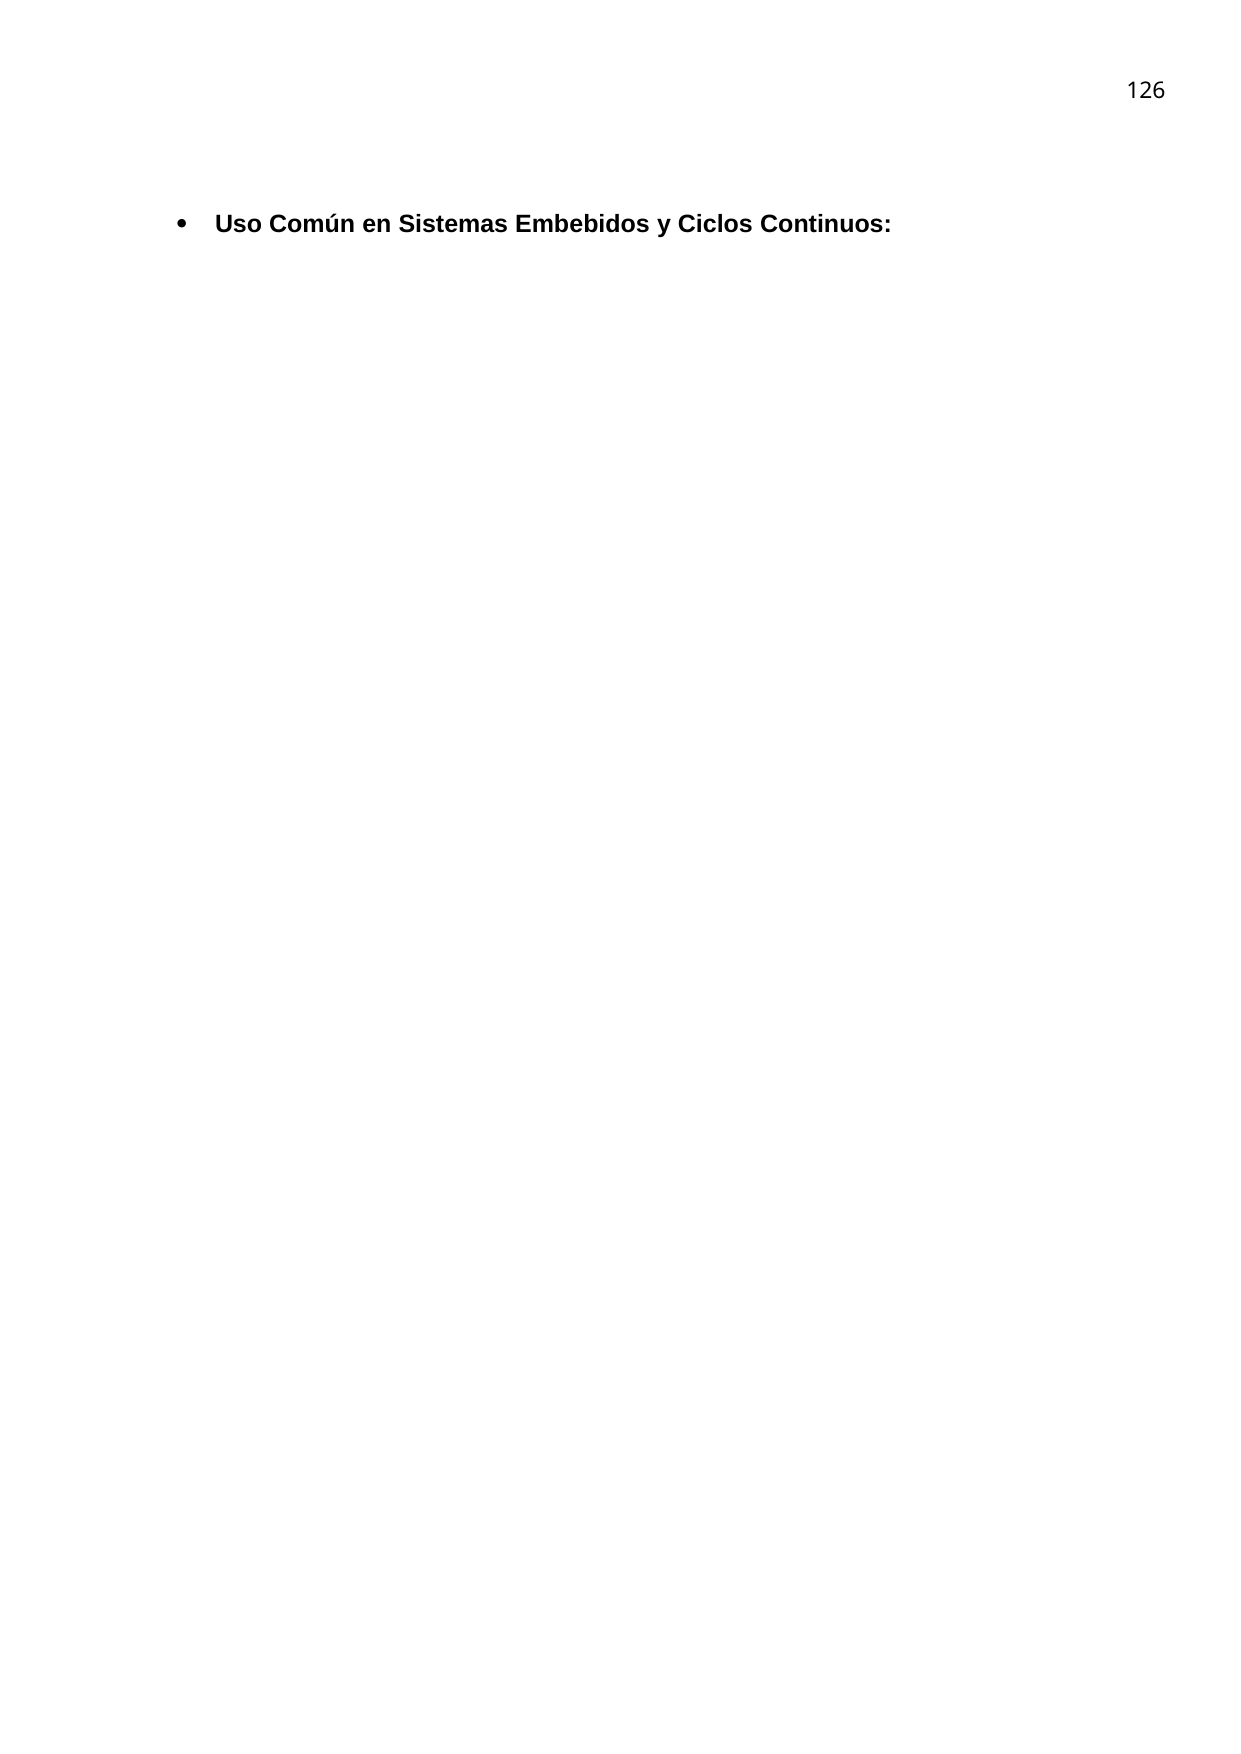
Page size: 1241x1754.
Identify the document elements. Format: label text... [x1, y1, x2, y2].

subtitle Uso Común en Sistemas Embebidos y Ciclos Continuos: [177, 208, 1165, 239]
